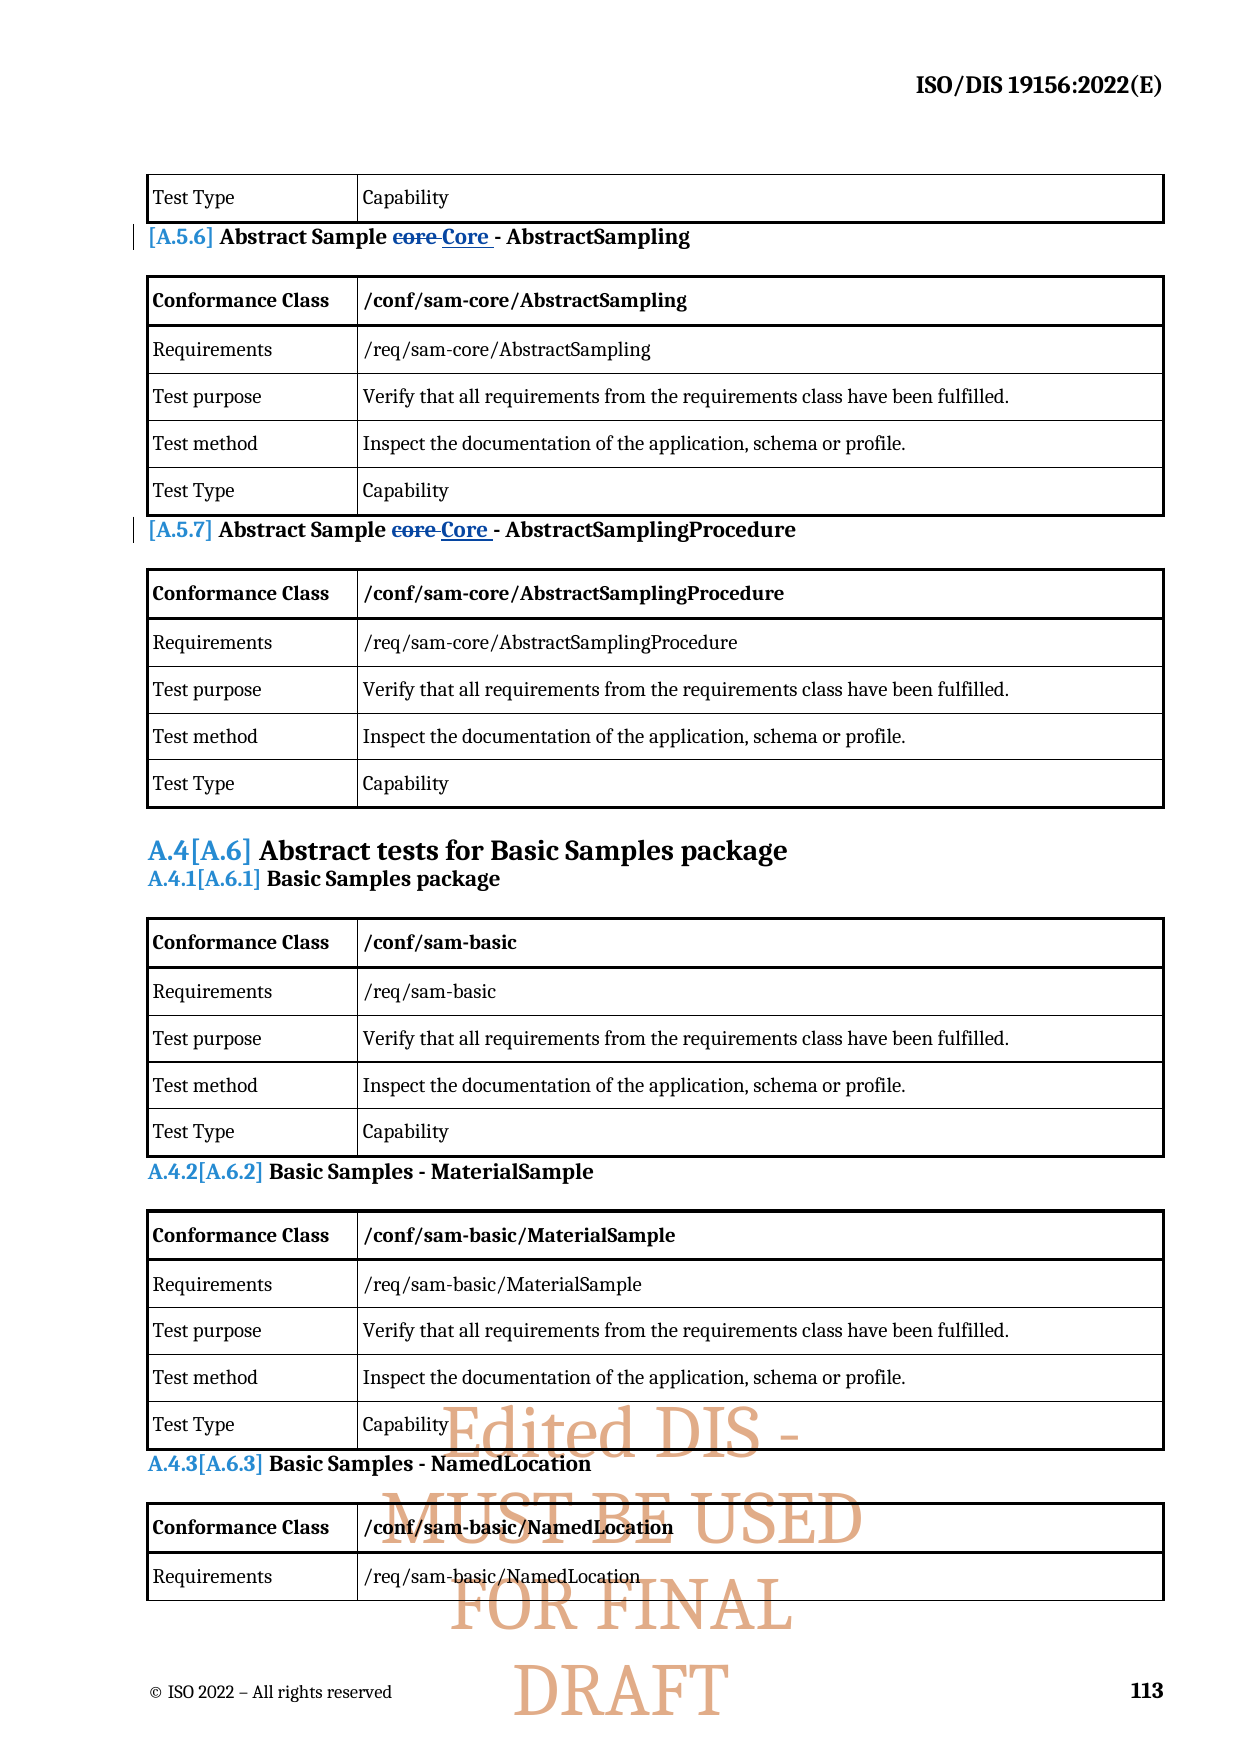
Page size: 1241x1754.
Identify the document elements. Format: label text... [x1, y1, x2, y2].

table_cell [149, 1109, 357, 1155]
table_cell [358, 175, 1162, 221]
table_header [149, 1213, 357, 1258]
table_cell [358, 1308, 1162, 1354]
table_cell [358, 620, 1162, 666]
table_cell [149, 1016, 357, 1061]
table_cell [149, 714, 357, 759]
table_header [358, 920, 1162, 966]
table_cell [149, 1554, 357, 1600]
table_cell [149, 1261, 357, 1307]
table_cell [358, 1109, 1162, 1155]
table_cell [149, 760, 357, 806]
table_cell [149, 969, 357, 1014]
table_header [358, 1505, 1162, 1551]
text Abstract Sample - AbstractSamplingProcedure [148, 517, 1163, 543]
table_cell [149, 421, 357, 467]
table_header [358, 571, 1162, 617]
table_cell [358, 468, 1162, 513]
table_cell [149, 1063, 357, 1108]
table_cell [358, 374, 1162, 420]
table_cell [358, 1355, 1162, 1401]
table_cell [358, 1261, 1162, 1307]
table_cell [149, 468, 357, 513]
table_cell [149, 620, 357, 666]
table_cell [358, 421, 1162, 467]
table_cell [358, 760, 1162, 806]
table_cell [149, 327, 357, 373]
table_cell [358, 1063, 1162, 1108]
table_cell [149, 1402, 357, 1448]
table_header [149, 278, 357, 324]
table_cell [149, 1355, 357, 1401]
text Basic Samples package [148, 866, 1163, 892]
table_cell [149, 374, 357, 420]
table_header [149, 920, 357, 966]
text Basic Samples - MaterialSample [148, 1158, 1163, 1184]
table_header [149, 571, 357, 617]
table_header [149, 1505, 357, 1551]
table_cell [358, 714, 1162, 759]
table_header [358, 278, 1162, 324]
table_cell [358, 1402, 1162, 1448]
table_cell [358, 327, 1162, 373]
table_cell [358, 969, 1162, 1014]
text Basic Samples - NamedLocation [148, 1451, 1163, 1477]
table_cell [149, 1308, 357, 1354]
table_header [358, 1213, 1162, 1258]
text Abstract Sample - AbstractSampling [148, 224, 1163, 250]
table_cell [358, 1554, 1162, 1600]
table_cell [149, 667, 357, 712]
text Abstract tests for Basic Samples package [148, 837, 1163, 866]
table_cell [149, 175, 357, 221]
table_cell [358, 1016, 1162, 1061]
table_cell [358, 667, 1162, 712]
